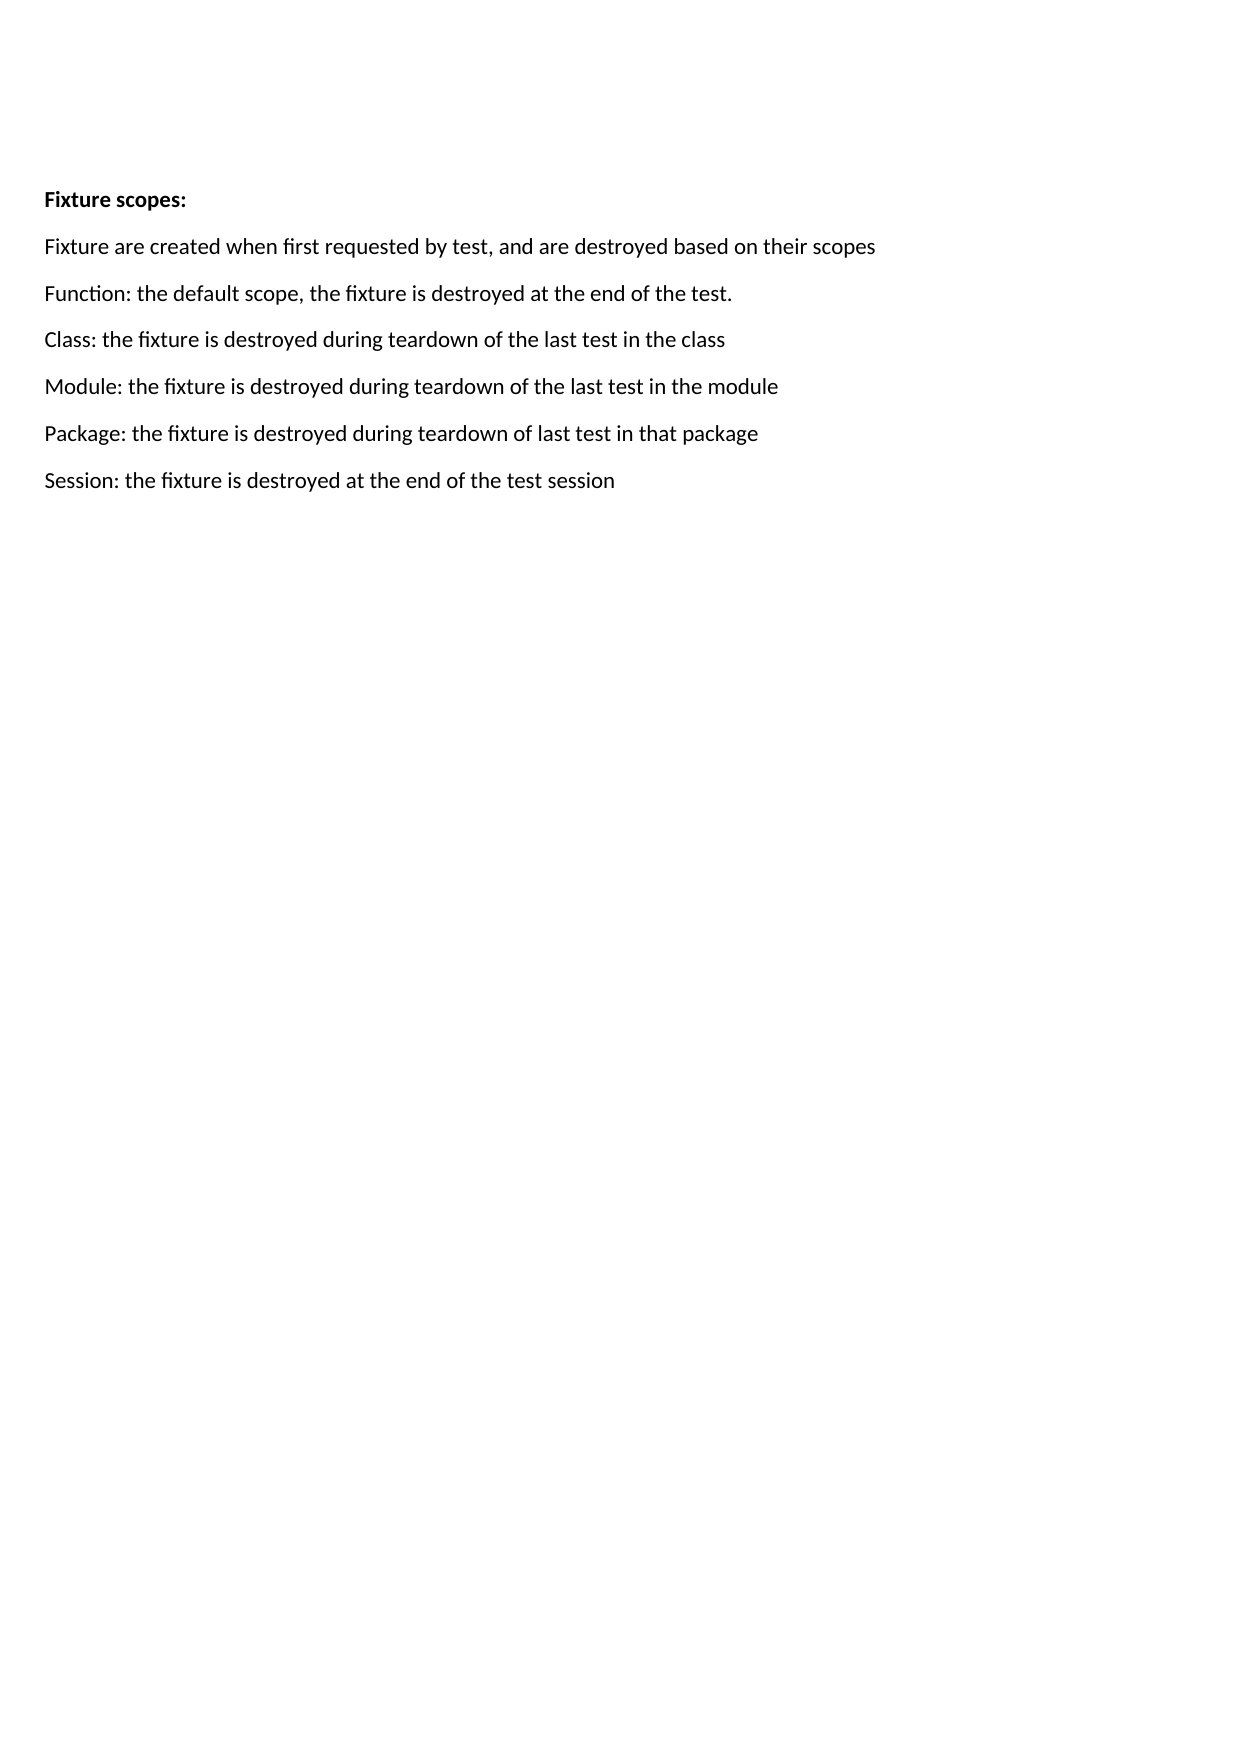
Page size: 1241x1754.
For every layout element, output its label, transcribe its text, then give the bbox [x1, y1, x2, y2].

text Function: the default scope, the fixture is destroyed at the end of the test. [44, 279, 1211, 307]
text Fixture are created when first requested by test, and are destroyed based on their scopes [44, 232, 1211, 260]
text Module: the fixture is destroyed during teardown of the last test in the module [44, 372, 1211, 401]
text Class: the fixture is destroyed during teardown of the last test in the class [44, 326, 1211, 354]
text Session: the fixture is destroyed at the end of the test session [44, 466, 1211, 494]
text Fixture scopes: [44, 185, 1211, 213]
text Package: the fixture is destroyed during teardown of last test in that package [44, 419, 1211, 447]
